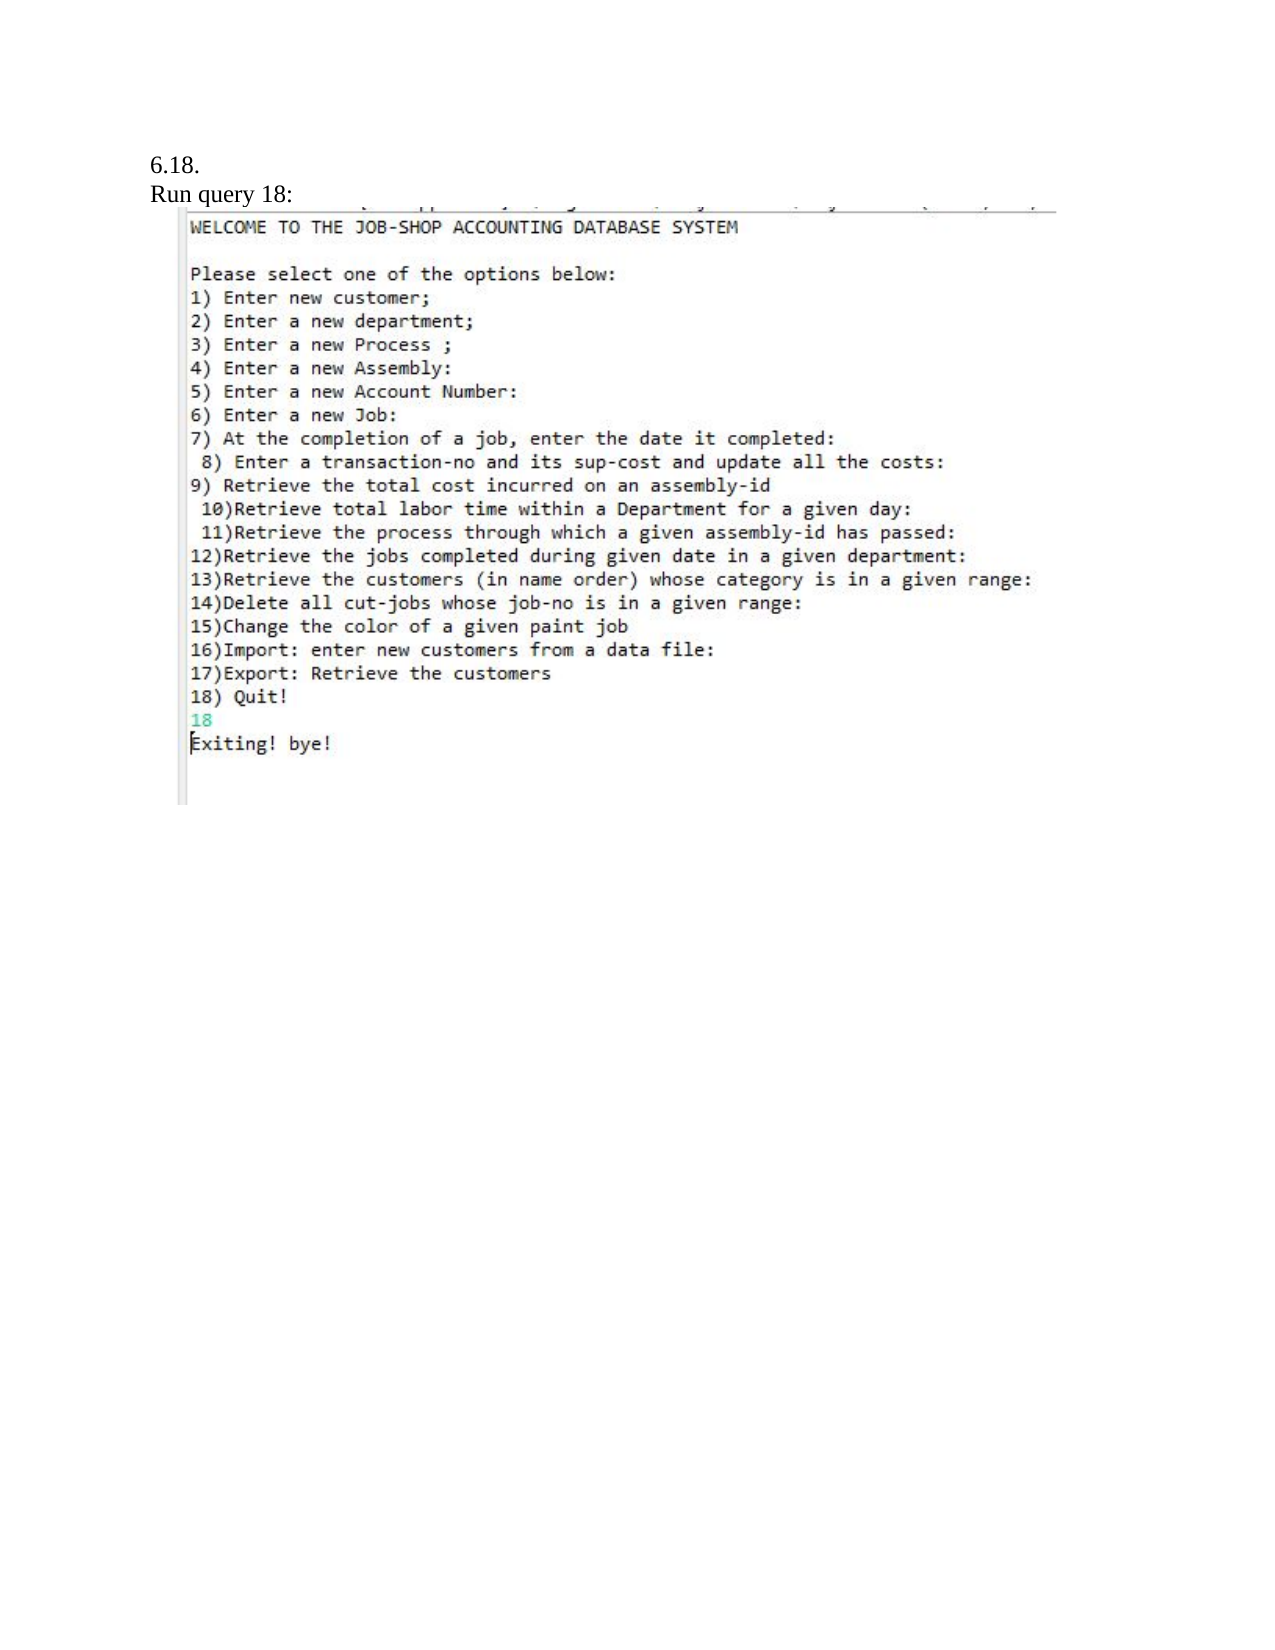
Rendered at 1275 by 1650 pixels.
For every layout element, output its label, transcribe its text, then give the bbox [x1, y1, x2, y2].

text 6.18. [150, 150, 1125, 179]
picture [150, 207, 1057, 805]
text Run query 18: [150, 179, 1125, 207]
